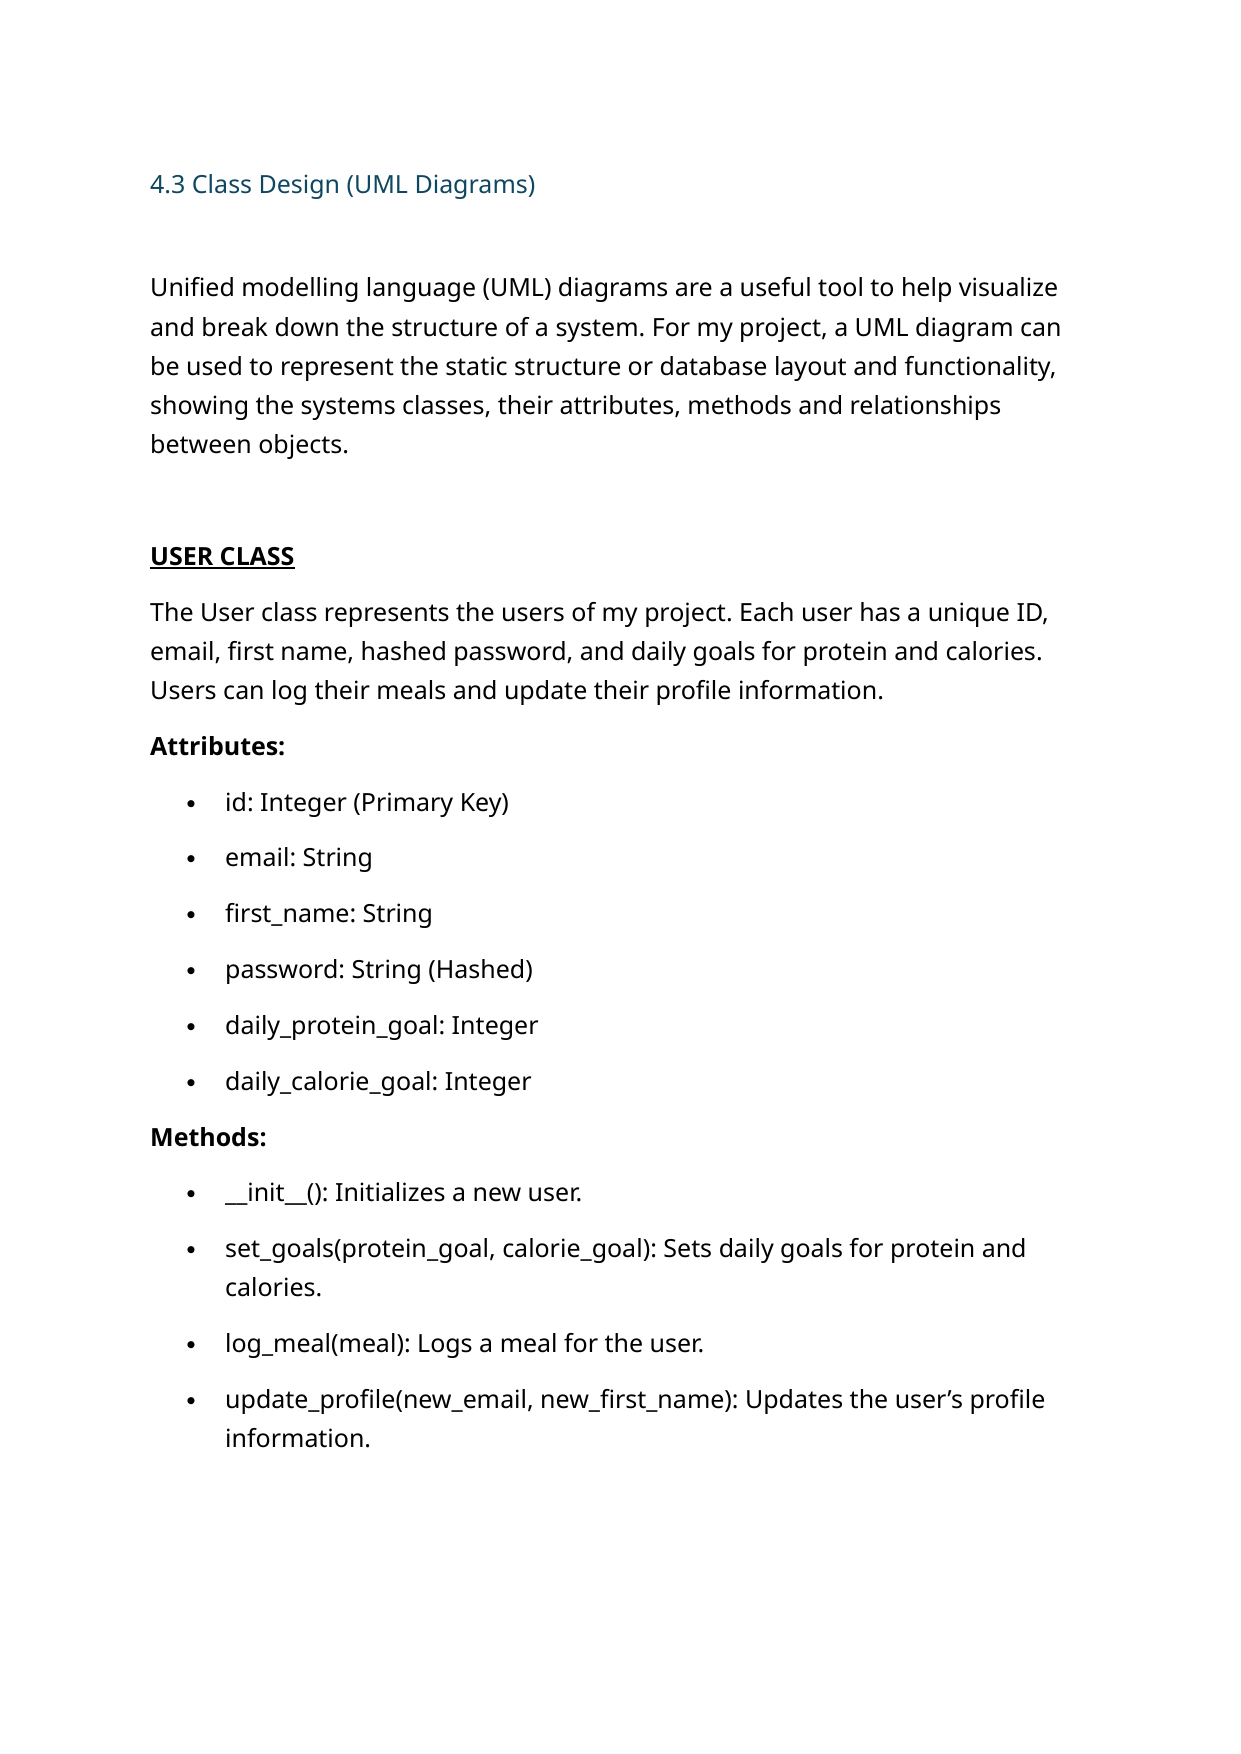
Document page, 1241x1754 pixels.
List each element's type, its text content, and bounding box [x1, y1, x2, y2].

list daily_protein_goal: Integer [187, 1007, 1090, 1042]
list set_goals(protein_goal, calorie_goal): Sets daily goals for protein and calories. [187, 1231, 1090, 1304]
text USER CLASS [150, 538, 1090, 572]
list __init__(): Initializes a new user. [187, 1175, 1090, 1209]
text Methods: [150, 1119, 1090, 1153]
list email: String [187, 840, 1090, 874]
text The User class represents the users of my project. Each user has a unique ID, email, first name, hashed password, and daily goals for protein and calories. Users can log their meals and update their profile information. [150, 594, 1090, 707]
list daily_calorie_goal: Integer [187, 1063, 1090, 1097]
list update_profile(new_email, new_first_name): Updates the user’s profile information. [187, 1382, 1090, 1455]
text Unified modelling language (UML) diagrams are a useful tool to help visualize and break down the structure of a system. For my project, a UML diagram can be used to represent the static structure or database layout and functionality, showing the systems classes, their attributes, methods and relationships between objects. [150, 270, 1090, 461]
list id: Integer (Primary Key) [187, 784, 1090, 818]
list first_name: String [187, 896, 1090, 930]
subtitle 4.3 Class Design (UML Diagrams) [150, 167, 1090, 201]
list log_meal(meal): Logs a meal for the user. [187, 1326, 1090, 1360]
list password: String (Hashed) [187, 952, 1090, 986]
text Attributes: [150, 728, 1090, 762]
